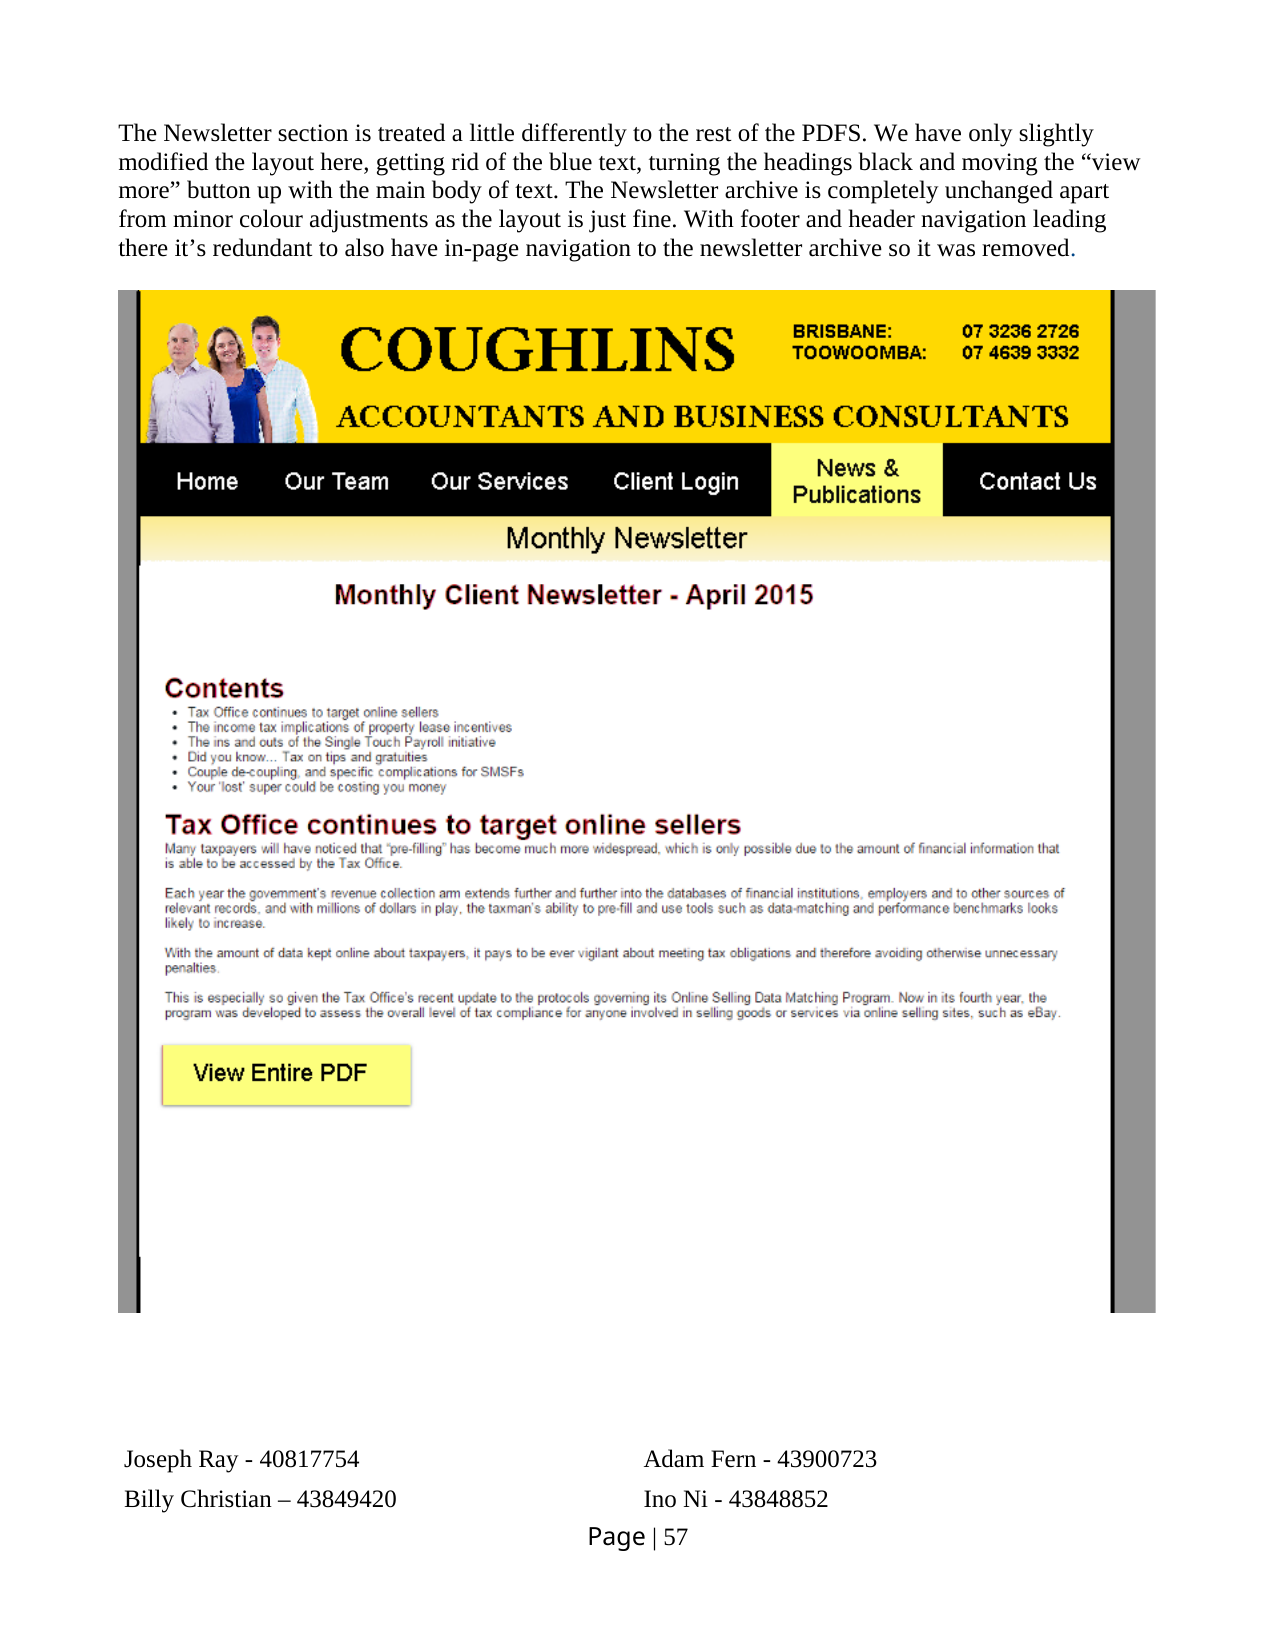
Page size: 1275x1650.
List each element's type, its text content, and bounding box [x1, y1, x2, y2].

text The Newsletter section is treated a little differently to the rest of the PDFS. We have only slightly modified the layout here, getting rid of the blue text, turning the headings black and moving the “view more” button up with the main body of text. The Newsletter archive is completely unchanged apart from minor colour adjustments as the layout is just fine. With footer and header navigation leading there it’s redundant to also have in-page navigation to the newsletter archive so it was removed. [118, 118, 1157, 262]
picture [118, 290, 1156, 1313]
